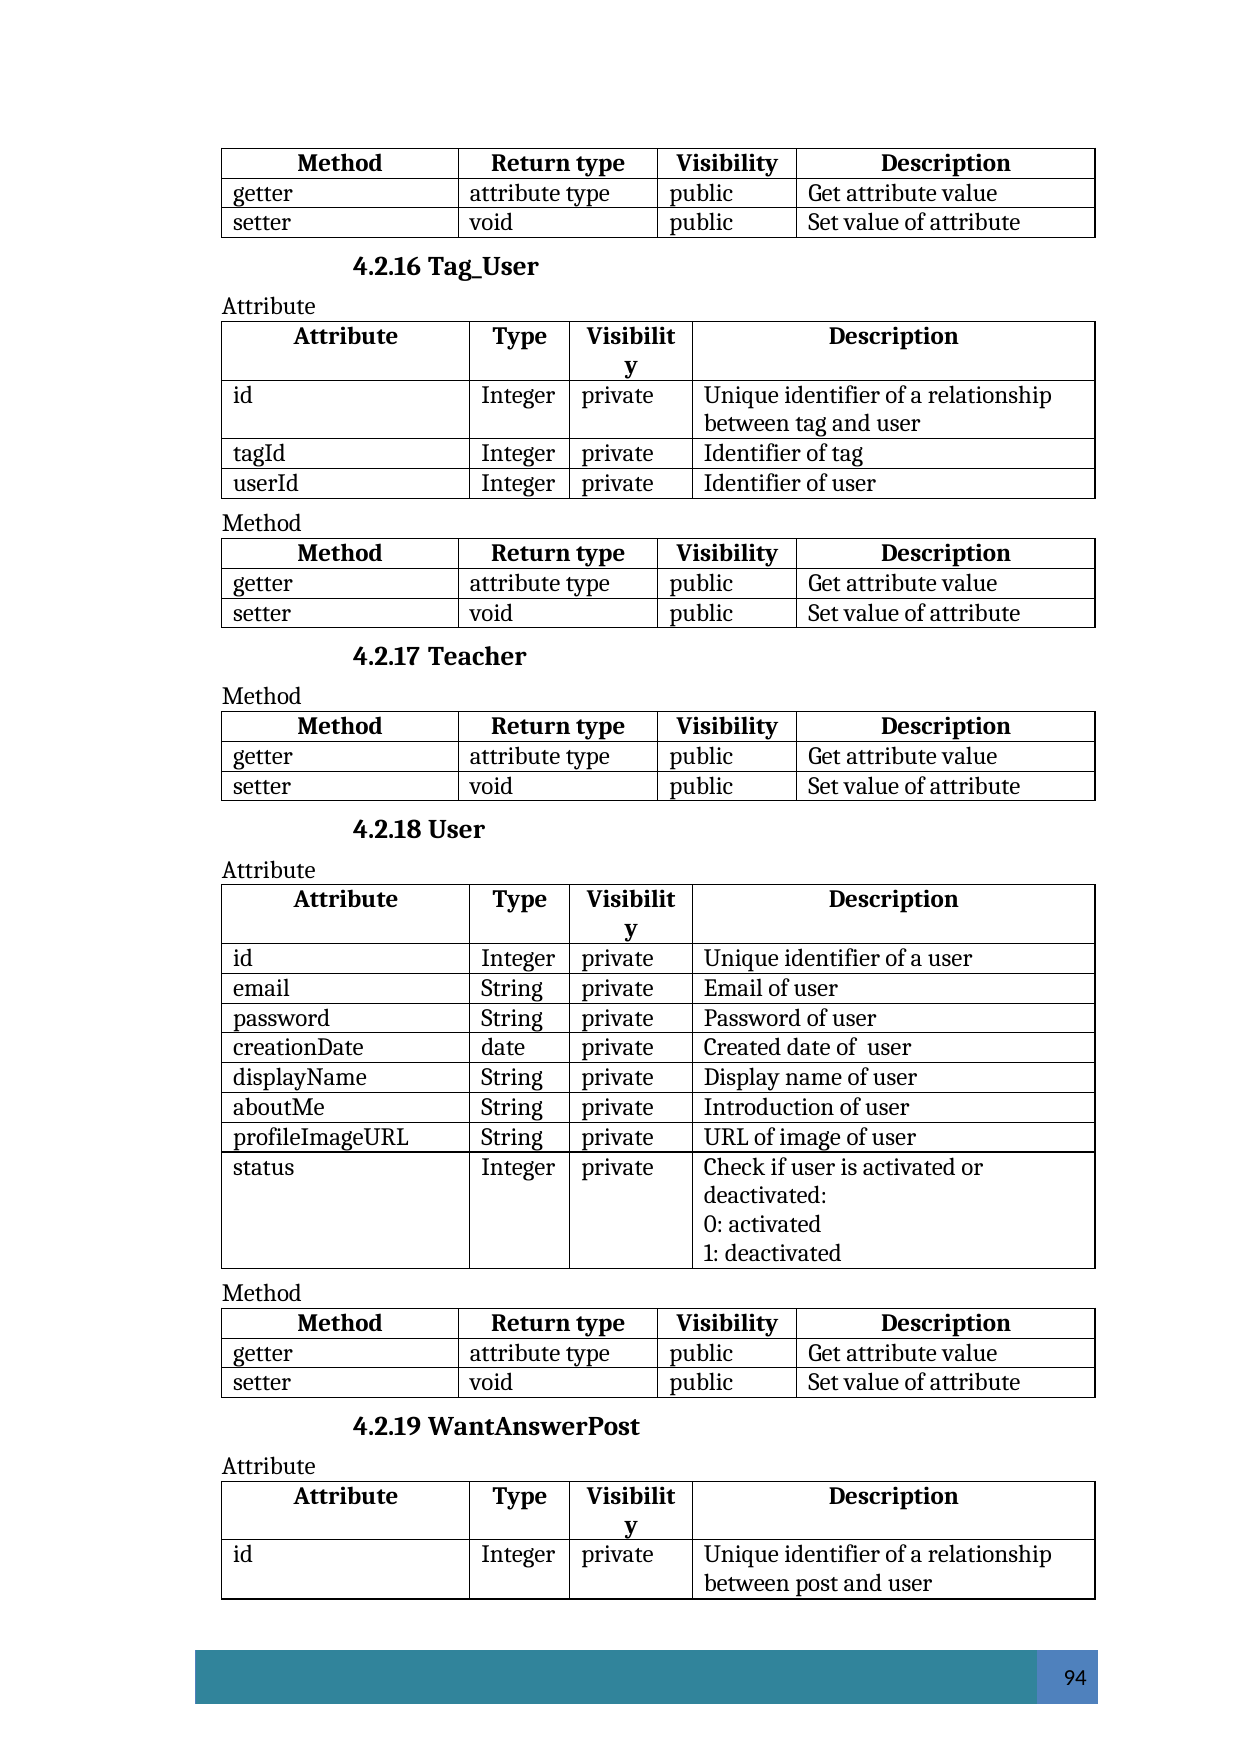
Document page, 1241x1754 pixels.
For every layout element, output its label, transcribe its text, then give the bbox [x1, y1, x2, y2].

table_cell String [470, 1123, 569, 1151]
table_cell Identifier of user [693, 469, 1094, 498]
table_cell Check if user is activated or deactivated: 0: activated 1: deactivated [693, 1153, 1094, 1267]
table_header Method [222, 712, 458, 741]
table_header Visibility [658, 539, 796, 568]
table_cell Integer [470, 381, 569, 438]
table_cell private [570, 974, 692, 1002]
table_header Description [797, 149, 1094, 177]
table_cell private [570, 1153, 692, 1267]
text Method [222, 509, 1122, 538]
table_cell private [570, 1063, 692, 1092]
table_cell Set value of attribute [797, 772, 1094, 800]
table_cell void [459, 1368, 657, 1397]
table_cell String [470, 1004, 569, 1032]
table_cell Integer [470, 944, 569, 973]
table_cell void [459, 772, 657, 800]
table_header Attribute [222, 1482, 469, 1539]
table_cell profileImageURL [222, 1123, 469, 1151]
table_cell attribute type [459, 569, 657, 597]
table_cell Identifier of tag [693, 439, 1094, 468]
subtitle Teacher [353, 641, 1122, 672]
table_cell Integer [470, 1540, 569, 1598]
text Attribute [222, 292, 1122, 321]
table_cell void [459, 208, 657, 237]
table_header Description [797, 1309, 1094, 1337]
table_cell private [570, 381, 692, 438]
table_cell Integer [470, 439, 569, 468]
table_cell getter [222, 569, 458, 597]
table_header Description [797, 539, 1094, 568]
table_cell password [222, 1004, 469, 1032]
table_cell private [570, 439, 692, 468]
subtitle User [353, 814, 1122, 845]
table_cell id [222, 381, 469, 438]
table_header Return type [459, 149, 657, 177]
table_cell attribute type [459, 1339, 657, 1367]
table_cell displayName [222, 1063, 469, 1092]
table_cell Set value of attribute [797, 208, 1094, 237]
table_cell userId [222, 469, 469, 498]
table_cell public [658, 1368, 796, 1397]
table_cell creationDate [222, 1033, 469, 1062]
table_header Visibility [570, 1482, 692, 1539]
text Method [222, 682, 1122, 711]
text Attribute [222, 856, 1122, 884]
table_header Attribute [222, 322, 469, 379]
table_cell Set value of attribute [797, 1368, 1094, 1397]
table_cell void [459, 599, 657, 627]
table_header Visibility [570, 322, 692, 379]
table_cell private [570, 1540, 692, 1598]
table_cell public [658, 179, 796, 207]
table_header Type [470, 1482, 569, 1539]
table_cell Password of user [693, 1004, 1094, 1032]
table_cell private [570, 1123, 692, 1151]
table_header Visibility [570, 885, 692, 943]
table_cell public [658, 742, 796, 771]
table_header Return type [459, 1309, 657, 1337]
table_cell getter [222, 179, 458, 207]
table_header Method [222, 539, 458, 568]
table_header Description [693, 322, 1094, 379]
table_cell public [658, 569, 796, 597]
table_cell private [570, 1004, 692, 1032]
table_header Type [470, 885, 569, 943]
table_cell Get attribute value [797, 179, 1094, 207]
table_header Description [693, 885, 1094, 943]
table_cell public [658, 772, 796, 800]
table_cell Email of user [693, 974, 1094, 1002]
text Method [222, 1279, 1122, 1308]
table_cell setter [222, 772, 458, 800]
table_cell Unique identifier of a user [693, 944, 1094, 973]
table_cell public [658, 1339, 796, 1367]
subtitle Tag_User [353, 251, 1122, 282]
table_cell private [570, 944, 692, 973]
table_cell email [222, 974, 469, 1002]
table_header Description [797, 712, 1094, 741]
table_header Visibility [658, 1309, 796, 1337]
table_cell Introduction of user [693, 1093, 1094, 1122]
table_cell Unique identifier of a relationship between post and user [693, 1540, 1094, 1598]
table_cell getter [222, 1339, 458, 1367]
table_header Description [693, 1482, 1094, 1539]
table_cell Unique identifier of a relationship between tag and user [693, 381, 1094, 438]
table_header Method [222, 149, 458, 177]
table_cell private [570, 469, 692, 498]
table_cell Display name of user [693, 1063, 1094, 1092]
table_cell status [222, 1153, 469, 1267]
table_cell attribute type [459, 742, 657, 771]
table_cell Created date of user [693, 1033, 1094, 1062]
table_cell setter [222, 1368, 458, 1397]
table_cell attribute type [459, 179, 657, 207]
table_cell private [570, 1093, 692, 1122]
table_cell id [222, 1540, 469, 1598]
table_header Return type [459, 712, 657, 741]
table_cell setter [222, 599, 458, 627]
table_cell String [470, 974, 569, 1002]
text Attribute [222, 1452, 1122, 1481]
table_header Visibility [658, 712, 796, 741]
table_cell Integer [470, 1153, 569, 1267]
table_cell Get attribute value [797, 569, 1094, 597]
table_cell tagId [222, 439, 469, 468]
table_cell public [658, 208, 796, 237]
table_cell String [470, 1093, 569, 1122]
table_cell URL of image of user [693, 1123, 1094, 1151]
table_cell private [570, 1033, 692, 1062]
table_header Return type [459, 539, 657, 568]
table_header Visibility [658, 149, 796, 177]
table_cell Set value of attribute [797, 599, 1094, 627]
table_cell getter [222, 742, 458, 771]
table_header Attribute [222, 885, 469, 943]
table_cell Integer [470, 469, 569, 498]
table_header Method [222, 1309, 458, 1337]
table_cell aboutMe [222, 1093, 469, 1122]
table_cell String [470, 1063, 569, 1092]
table_cell Get attribute value [797, 742, 1094, 771]
table_cell setter [222, 208, 458, 237]
table_header Type [470, 322, 569, 379]
table_cell public [658, 599, 796, 627]
table_cell date [470, 1033, 569, 1062]
table_cell id [222, 944, 469, 973]
subtitle WantAnswerPost [353, 1411, 1122, 1442]
table_cell Get attribute value [797, 1339, 1094, 1367]
